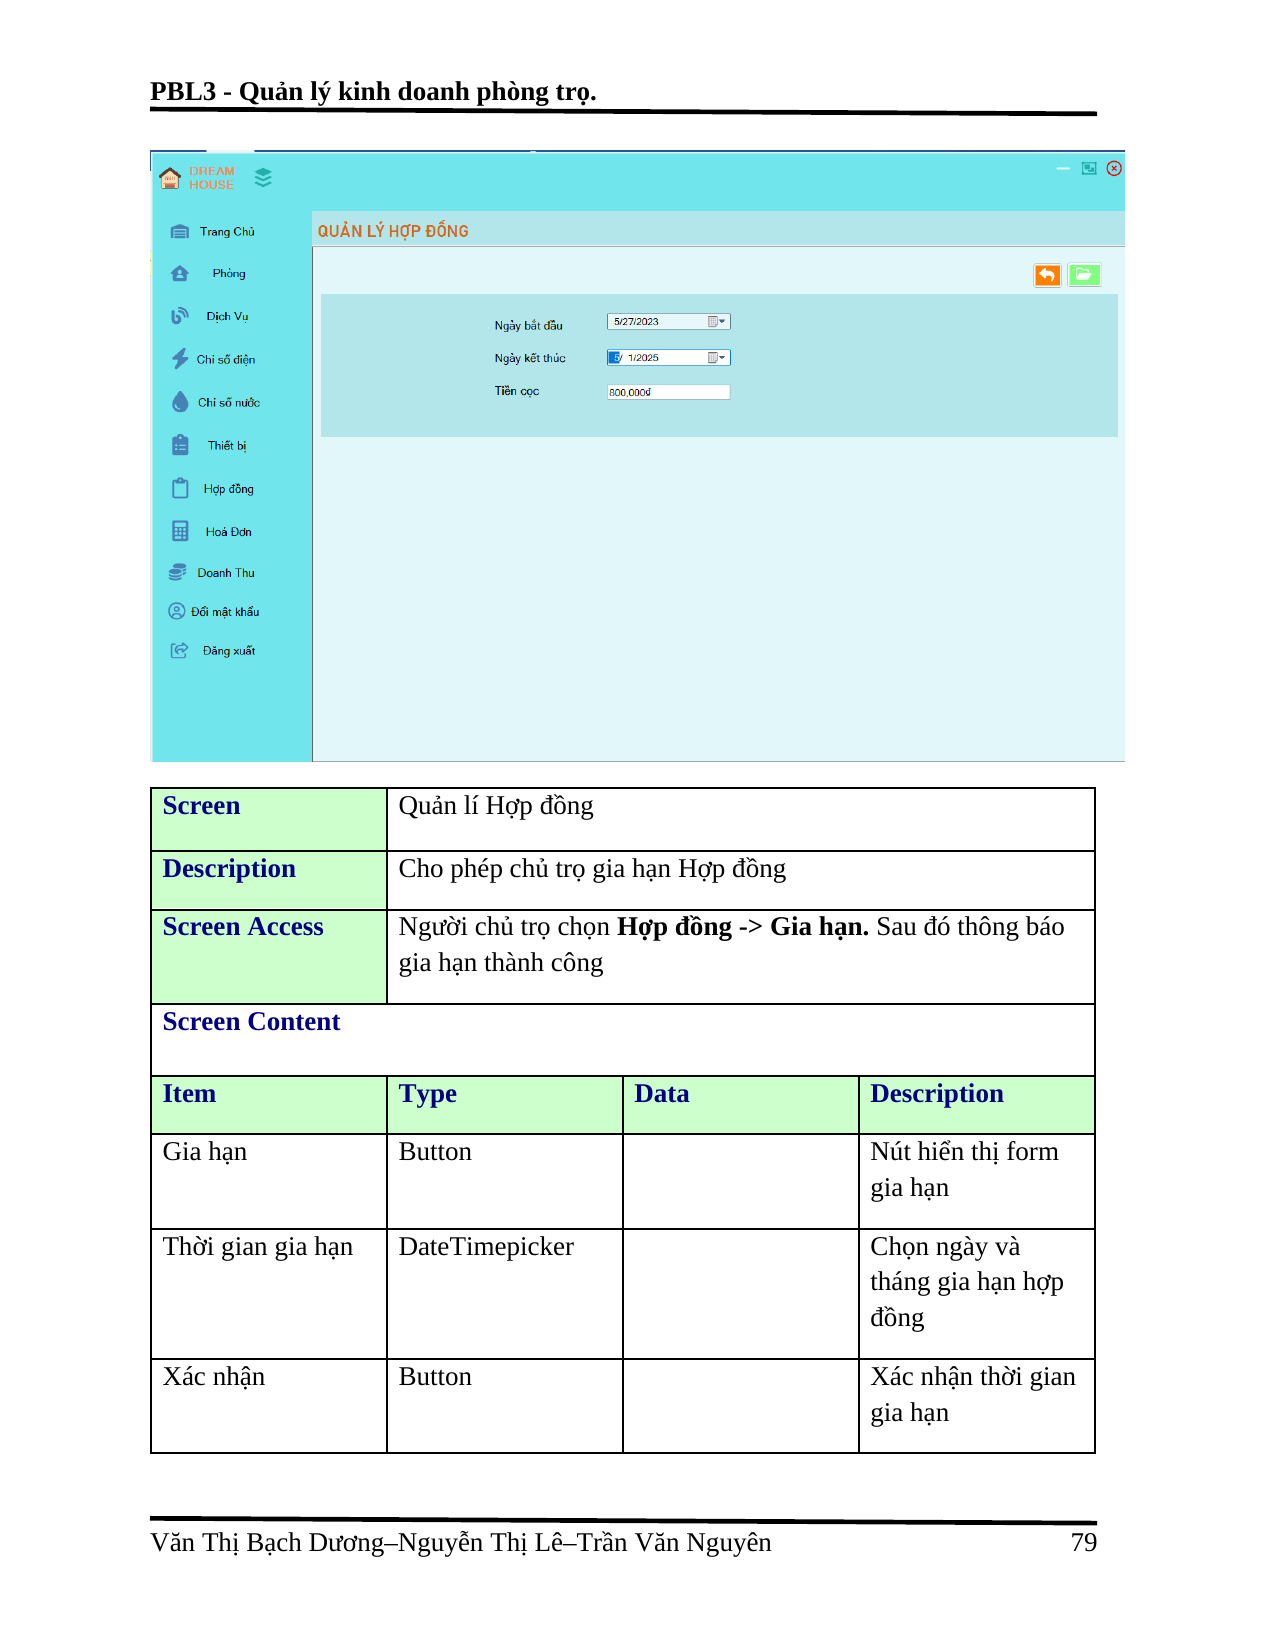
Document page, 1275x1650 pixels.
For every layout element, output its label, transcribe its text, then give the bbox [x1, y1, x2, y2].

table_cell [624, 1135, 858, 1228]
table_cell Thời gian gia hạn [152, 1230, 386, 1358]
table_cell Button [388, 1360, 622, 1452]
table_cell [624, 1360, 858, 1452]
table_cell Data [624, 1077, 858, 1133]
table_cell Xác nhận thời gian gia hạn [860, 1360, 1094, 1452]
table_cell Description [860, 1077, 1094, 1133]
table_cell Gia hạn [152, 1135, 386, 1228]
table_cell Người chủ trọ chọn Hợp đồng -> Gia hạn. Sau đó thông báo gia hạn thành công [388, 911, 1094, 1003]
table_cell Item [152, 1077, 386, 1133]
table_cell Button [388, 1135, 622, 1228]
picture [150, 150, 1125, 762]
table_cell Type [388, 1077, 622, 1133]
table_cell DateTimepicker [388, 1230, 622, 1358]
table_cell Description [152, 852, 386, 908]
table_cell Xác nhận [152, 1360, 386, 1452]
table_header Screen [152, 789, 386, 850]
table_cell Cho phép chủ trọ gia hạn Hợp đồng [388, 852, 1094, 908]
table_cell [624, 1230, 858, 1358]
table_cell Screen Access [152, 911, 386, 1003]
table_cell Chọn ngày và tháng gia hạn hợp đồng [860, 1230, 1094, 1358]
table_cell Nút hiển thị form gia hạn [860, 1135, 1094, 1228]
table_cell Screen Content [152, 1005, 1094, 1075]
table_header Quản lí Hợp đồng [388, 789, 1094, 850]
